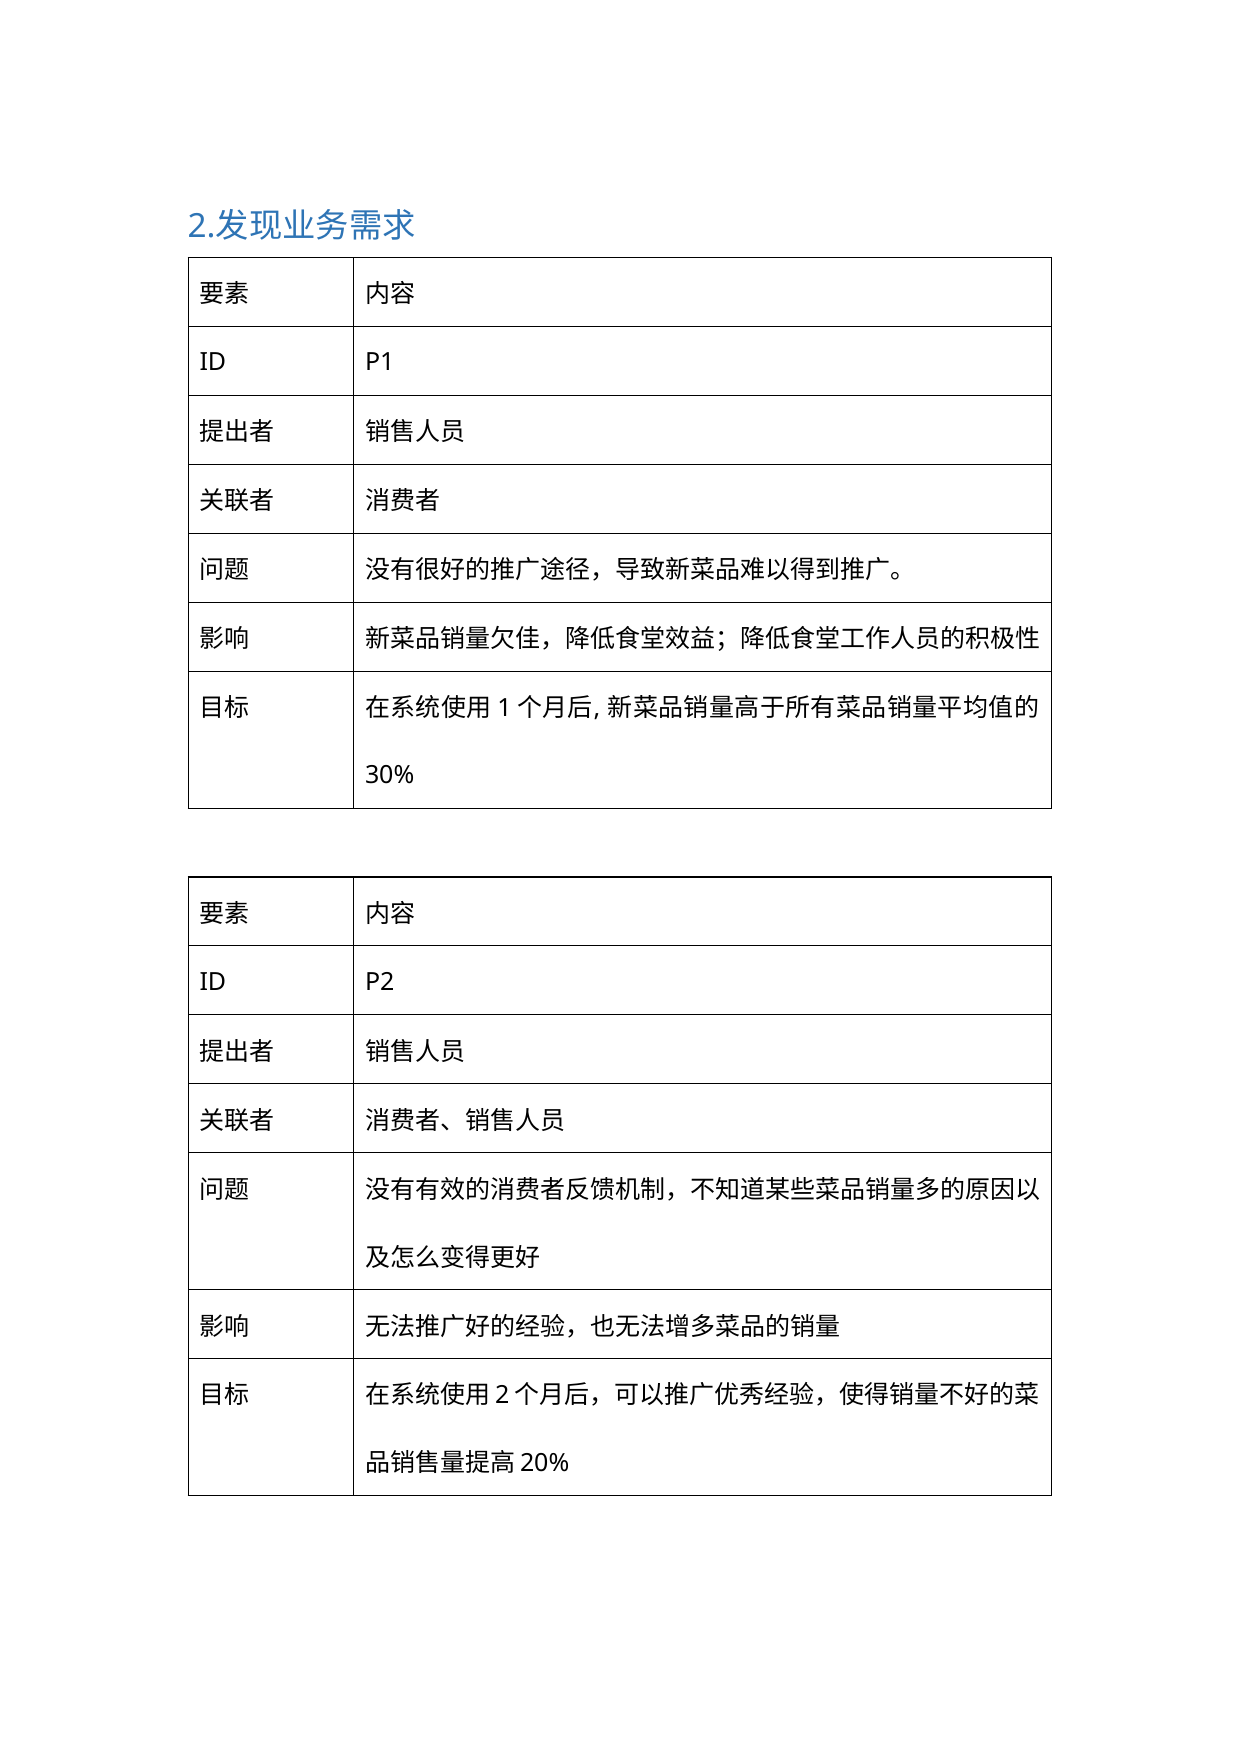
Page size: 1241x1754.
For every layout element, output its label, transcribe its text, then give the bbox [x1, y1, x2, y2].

table_cell 在系统使用2个月后，可以推广优秀经验，使得销量不好的菜品销售量提高20% [354, 1359, 1051, 1495]
table_cell 在系统使用1个月后, 新菜品销量高于所有菜品销量平均值的30% [354, 672, 1051, 807]
table_header 内容 [354, 258, 1051, 326]
table_cell 问题 [189, 1153, 353, 1289]
table_cell 问题 [189, 534, 353, 602]
table_cell 提出者 [189, 396, 353, 464]
table_cell 消费者 [354, 465, 1051, 533]
table_cell 影响 [189, 603, 353, 671]
table_cell 目标 [189, 672, 353, 807]
table_cell 没有有效的消费者反馈机制，不知道某些菜品销量多的原因以及怎么变得更好 [354, 1153, 1051, 1289]
table_cell 目标 [189, 1359, 353, 1495]
table_header 要素 [189, 258, 353, 326]
table_cell P2 [354, 946, 1051, 1014]
table_cell ID [189, 946, 353, 1014]
table_cell 关联者 [189, 465, 353, 533]
table_cell 新菜品销量欠佳，降低食堂效益；降低食堂工作人员的积极性 [354, 603, 1051, 671]
table_cell 销售人员 [354, 396, 1051, 464]
table_cell 消费者、销售人员 [354, 1084, 1051, 1152]
table_cell P1 [354, 327, 1051, 395]
table_header 要素 [189, 878, 353, 945]
table_cell 无法推广好的经验，也无法增多菜品的销量 [354, 1290, 1051, 1358]
table_cell ID [189, 327, 353, 395]
table_cell 提出者 [189, 1015, 353, 1083]
table_header 内容 [354, 878, 1051, 945]
table_cell 销售人员 [354, 1015, 1051, 1083]
subtitle 2.发现业务需求 [187, 189, 1053, 257]
table_cell 没有很好的推广途径，导致新菜品难以得到推广。 [354, 534, 1051, 602]
table_cell 关联者 [189, 1084, 353, 1152]
table_cell 影响 [189, 1290, 353, 1358]
